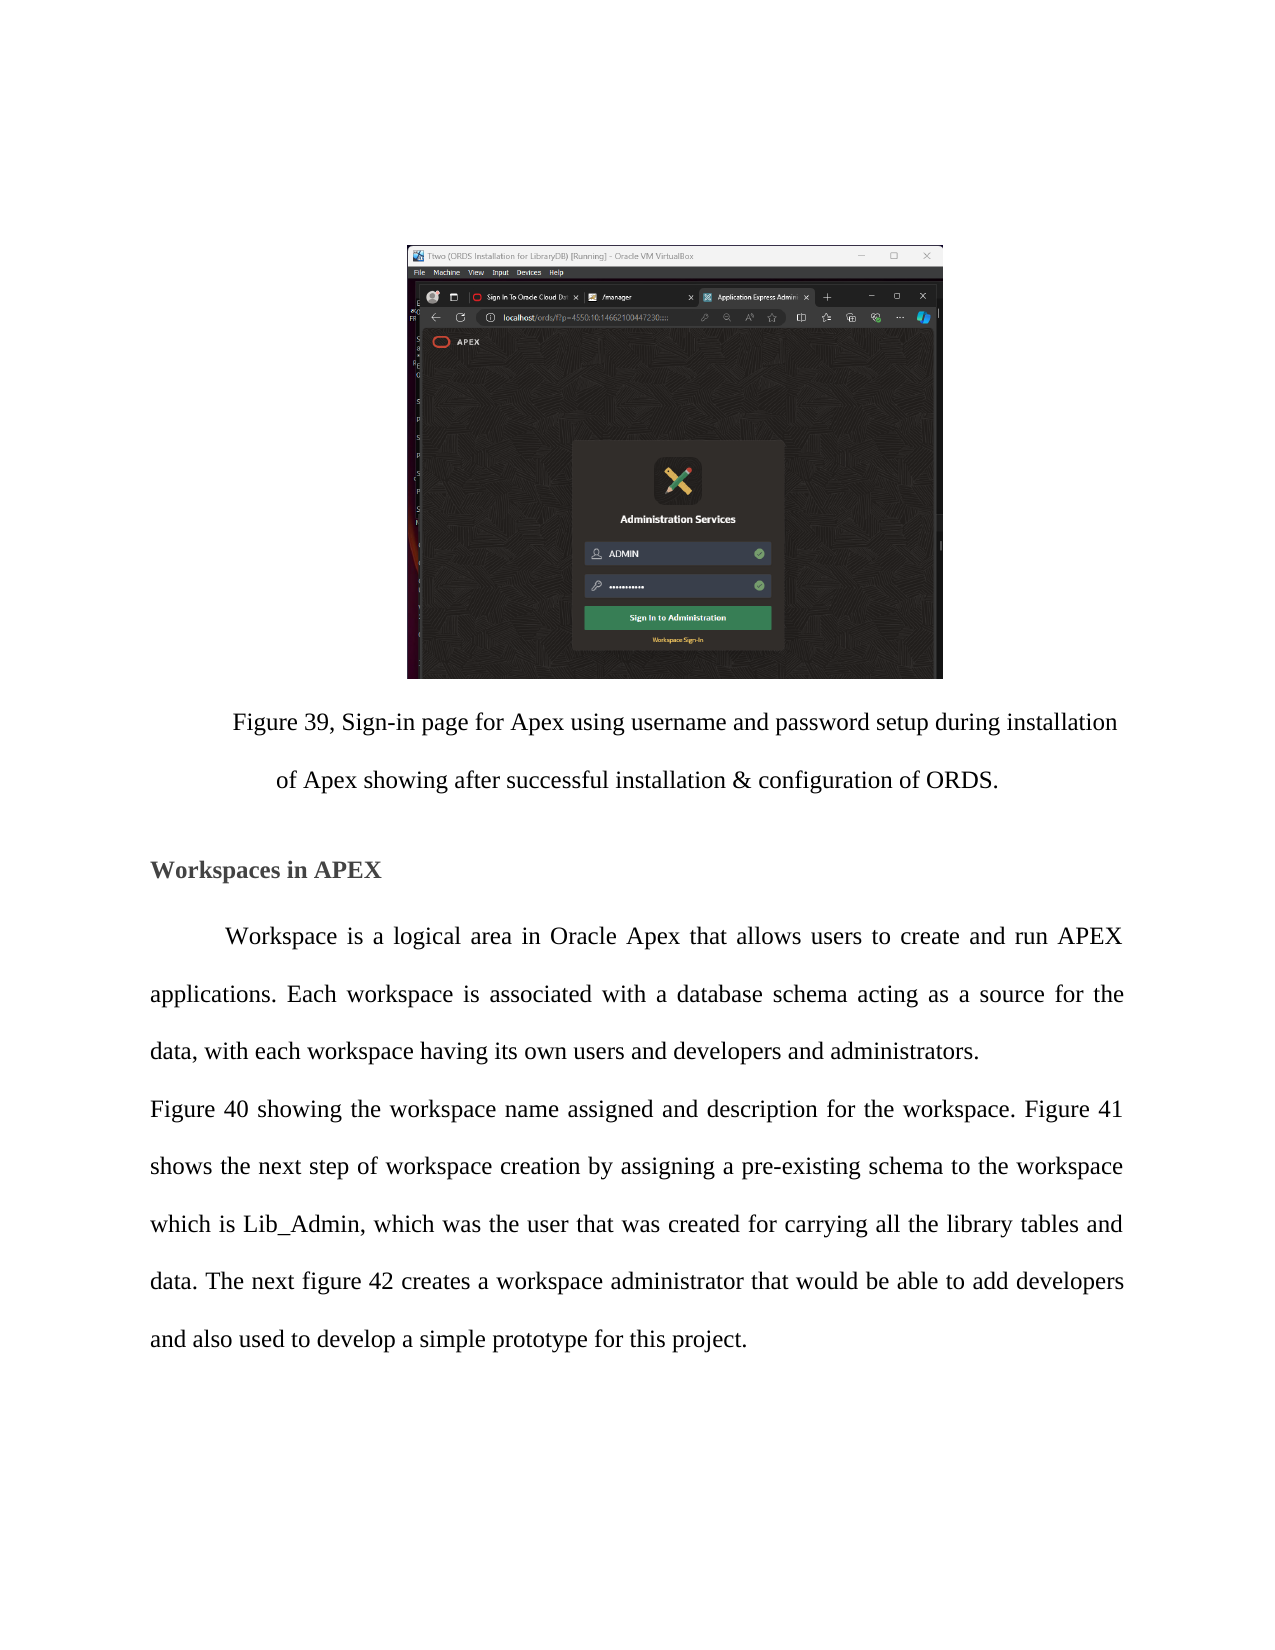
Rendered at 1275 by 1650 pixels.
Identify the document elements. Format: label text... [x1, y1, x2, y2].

picture [407, 245, 943, 679]
text Figure 40 showing the workspace name assigned and description for the workspace. Figure 41 shows the next step of workspace creation by assigning a pre-existing schema to the workspace which is Lib_Admin, which was the user that was created for carrying all the library tables and data. The next figure 42 creates a workspace administrator that would be able to add developers and also used to develop a simple prototype for this project. [150, 1094, 1125, 1353]
text Workspace is a logical area in Oracle Apex that allows users to create and run APEX applications. Each workspace is associated with a database schema acting as a source for the data, with each workspace having its own users and developers and administrators. [150, 921, 1125, 1065]
text Figure 39, Sign-in page for Apex using username and password setup during installation of Apex showing after successful installation & configuration of ORDS. [150, 707, 1125, 793]
subtitle Workspaces in APEX [150, 856, 1125, 884]
